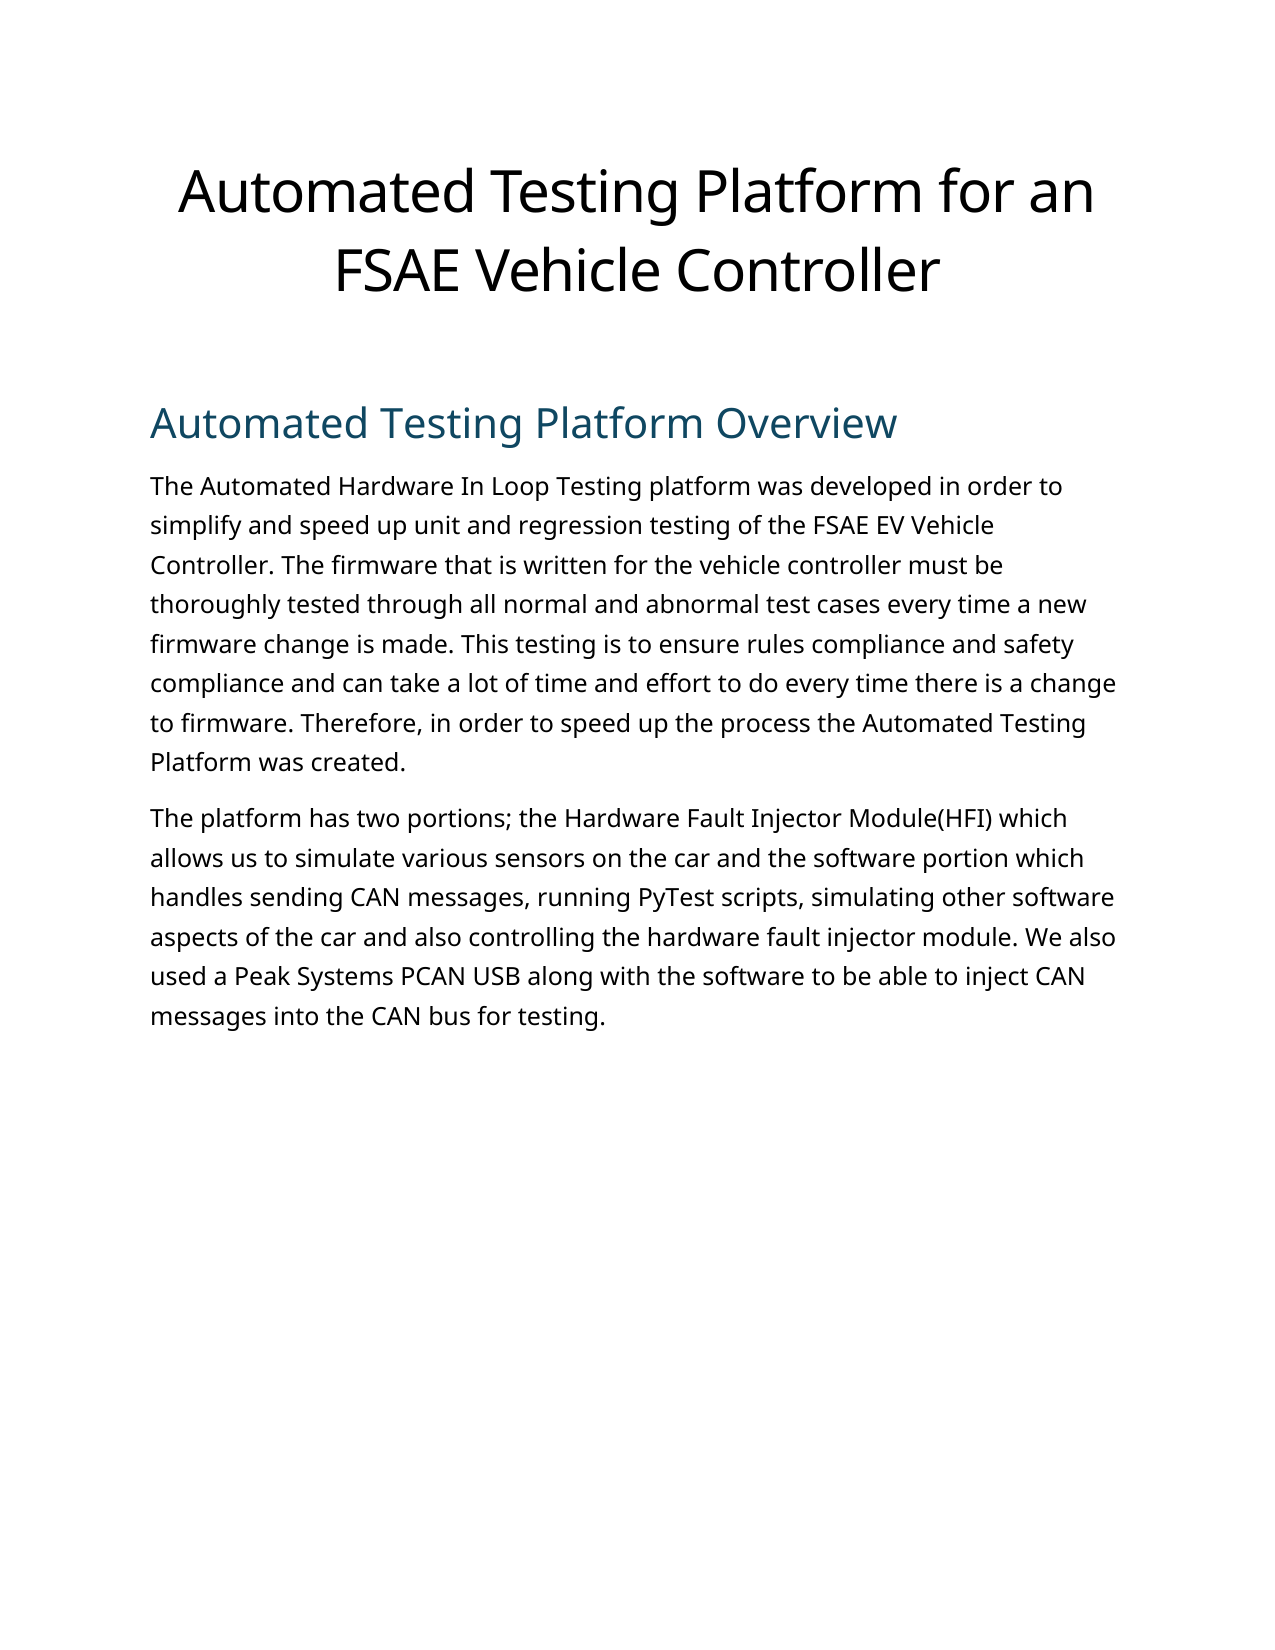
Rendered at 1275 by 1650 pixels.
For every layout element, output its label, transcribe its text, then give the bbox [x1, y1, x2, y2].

title Automated Testing Platform for an FSAE Vehicle Controller [150, 150, 1125, 309]
text The Automated Hardware In Loop Testing platform was developed in order to simplify and speed up unit and regression testing of the FSAE EV Vehicle Controller. The firmware that is written for the vehicle controller must be thoroughly tested through all normal and abnormal test cases every time a new firmware change is made. This testing is to ensure rules compliance and safety compliance and can take a lot of time and effort to do every time there is a change to firmware. Therefore, in order to speed up the process the Automated Testing Platform was created. [150, 468, 1125, 779]
subtitle Automated Testing Platform Overview [150, 394, 1125, 451]
text The platform has two portions; the Hardware Fault Injector Module(HFI) which allows us to simulate various sensors on the car and the software portion which handles sending CAN messages, running PyTest scripts, simulating other software aspects of the car and also controlling the hardware fault injector module. We also used a Peak Systems PCAN USB along with the software to be able to inject CAN messages into the CAN bus for testing. [150, 801, 1125, 1032]
